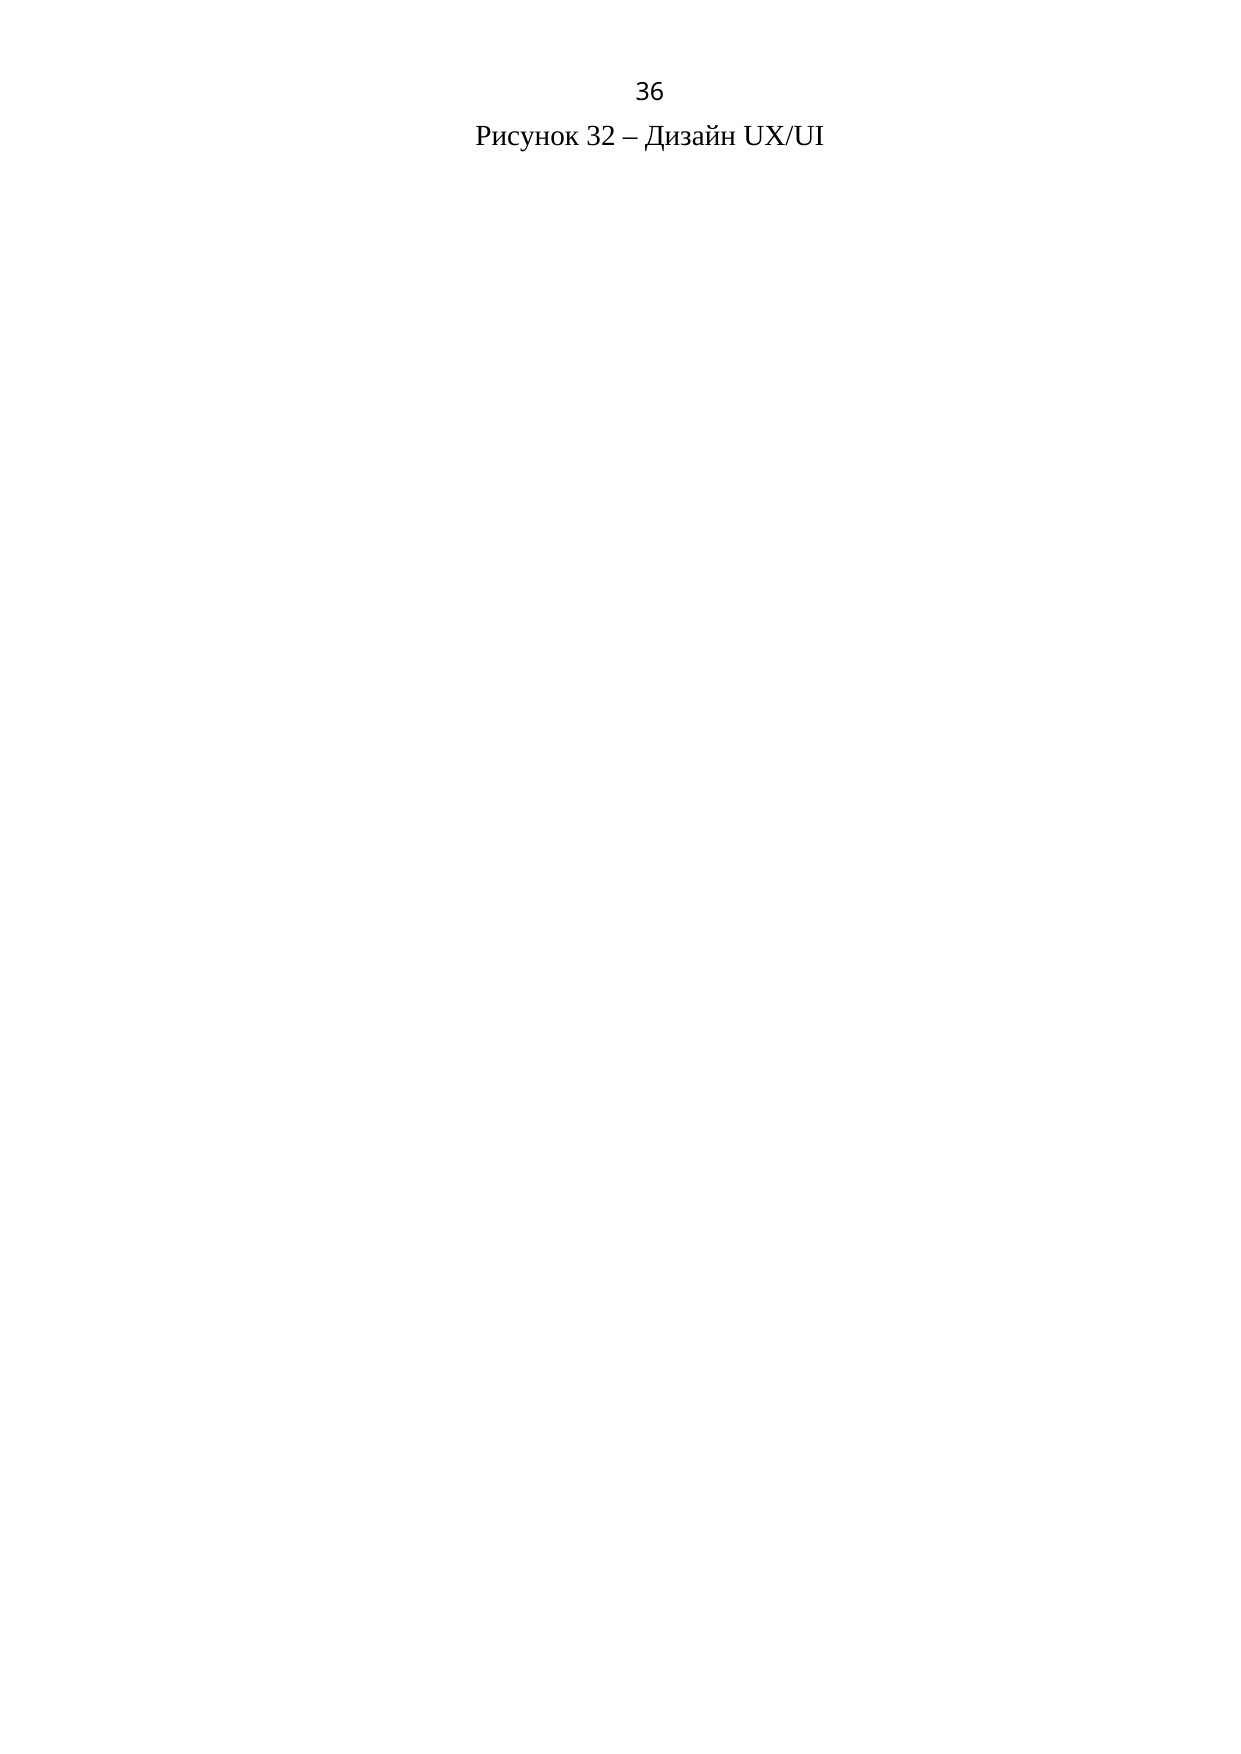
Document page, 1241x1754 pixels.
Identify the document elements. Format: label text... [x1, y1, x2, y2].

list Рисунок 32 – Дизайн UX/UI [118, 118, 1181, 152]
